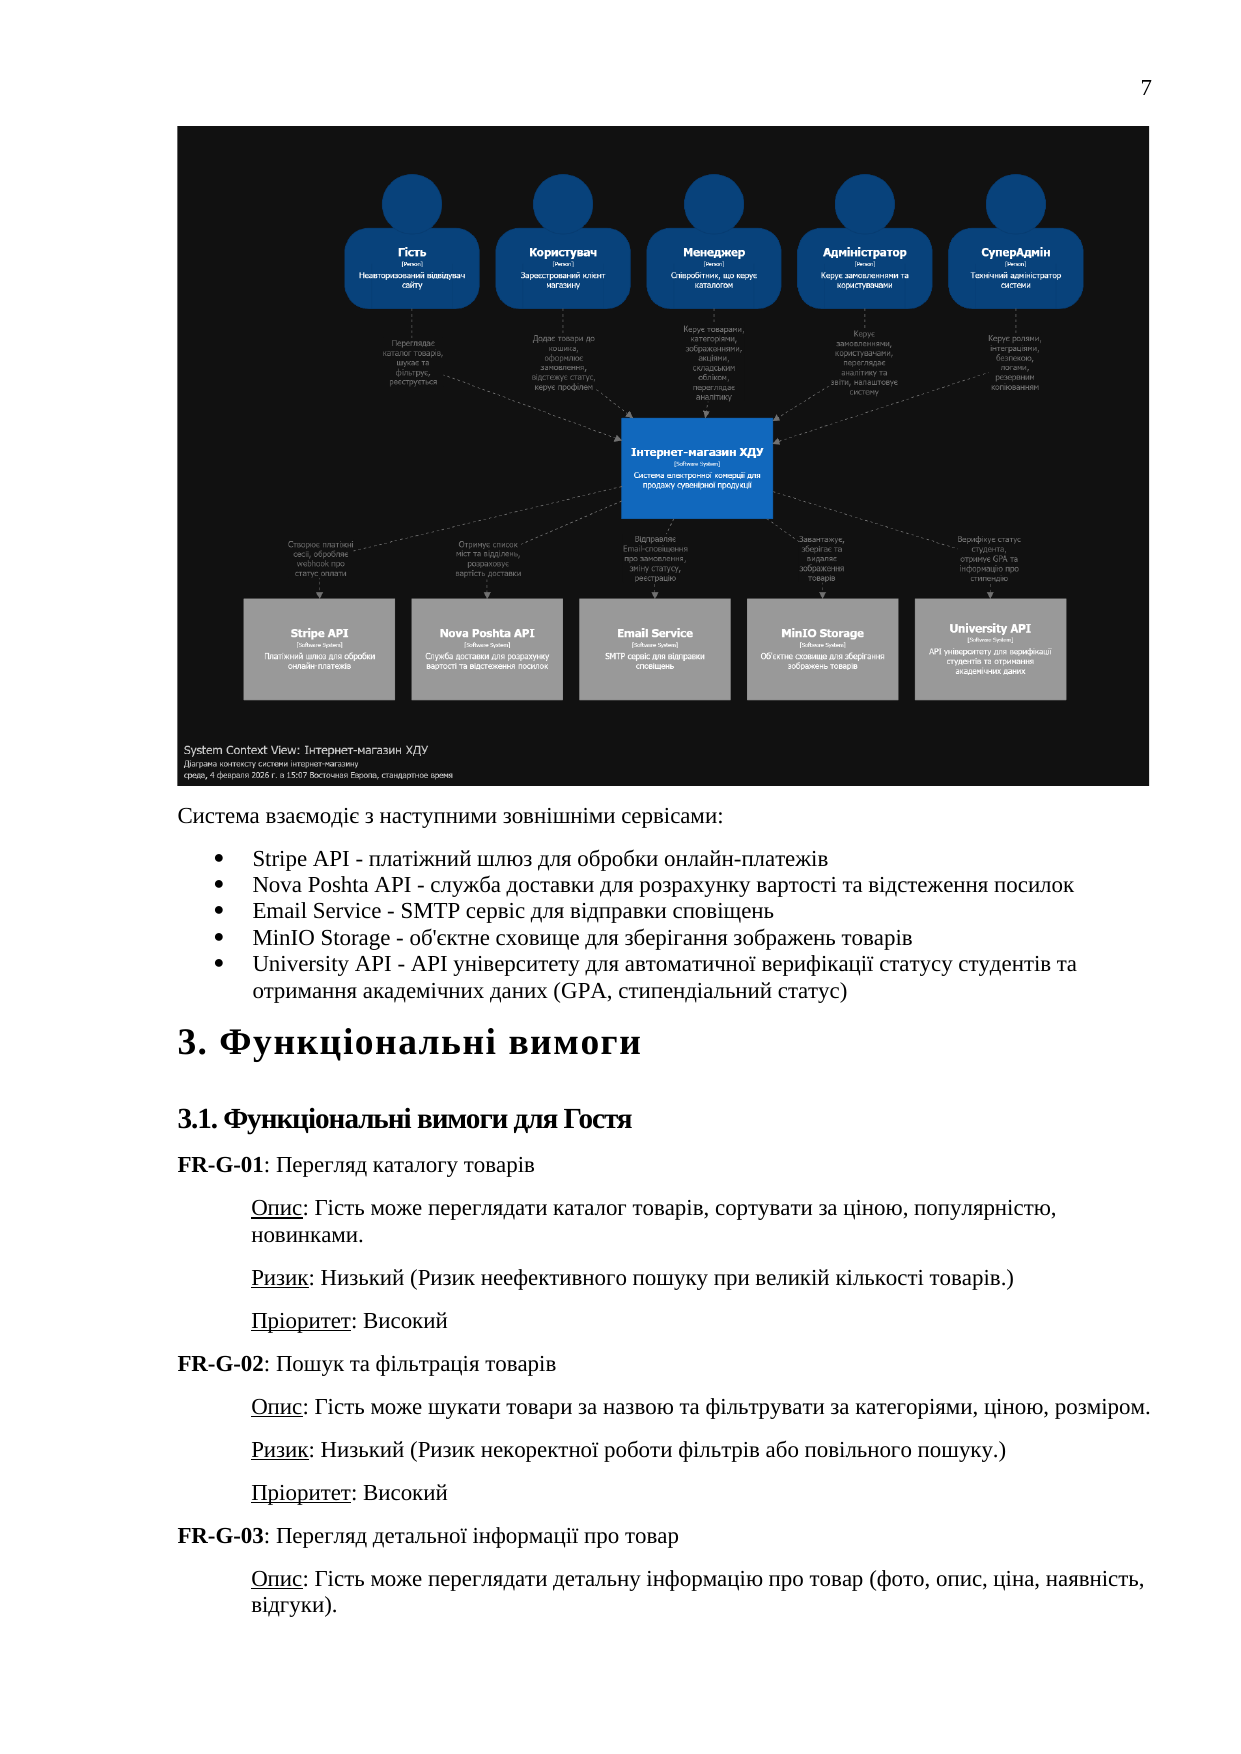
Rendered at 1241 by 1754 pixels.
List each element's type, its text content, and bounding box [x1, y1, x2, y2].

list University API - API університету для автоматичної верифікації статусу студентів та отримання академічних даних (GPA, стипендіальний статус) [215, 950, 1152, 1003]
list Stripe API - платіжний шлюз для обробки онлайн-платежів [215, 845, 1152, 871]
text Ризик: Низький (Ризик неефективного пошуку при великій кількості товарів.) [251, 1264, 1152, 1290]
text FR-G-03: Перегляд детальної інформації про товар [177, 1522, 1152, 1548]
text Система взаємодіє з наступними зовнішніми сервісами: [177, 802, 1152, 828]
text FR-G-01: Перегляд каталогу товарів [177, 1151, 1152, 1178]
text FR-G-02: Пошук та фільтрація товарів [177, 1350, 1152, 1376]
list Email Service - SMTP сервіс для відправки сповіщень [215, 898, 1152, 924]
title 3.1. Функціональні вимоги для Гостя [177, 1101, 1152, 1134]
text Пріоритет: Високий [251, 1479, 1152, 1505]
list Nova Poshta API - служба доставки для розрахунку вартості та відстеження посилок [215, 871, 1152, 898]
picture [177, 126, 1150, 786]
text Опис: Гість може переглядати детальну інформацію про товар (фото, опис, ціна, наявність, відгуки). [251, 1565, 1152, 1618]
subtitle 3. Функціональні вимоги [177, 1020, 1152, 1063]
text Опис: Гість може переглядати каталог товарів, сортувати за ціною, популярністю, новинками. [251, 1194, 1152, 1247]
text Опис: Гість може шукати товари за назвою та фільтрувати за категоріями, ціною, розміром. [251, 1393, 1152, 1419]
text Пріоритет: Високий [251, 1307, 1152, 1333]
list MinIO Storage - об'єктне сховище для зберігання зображень товарів [215, 924, 1152, 950]
text Ризик: Низький (Ризик некоректної роботи фільтрів або повільного пошуку.) [251, 1436, 1152, 1462]
